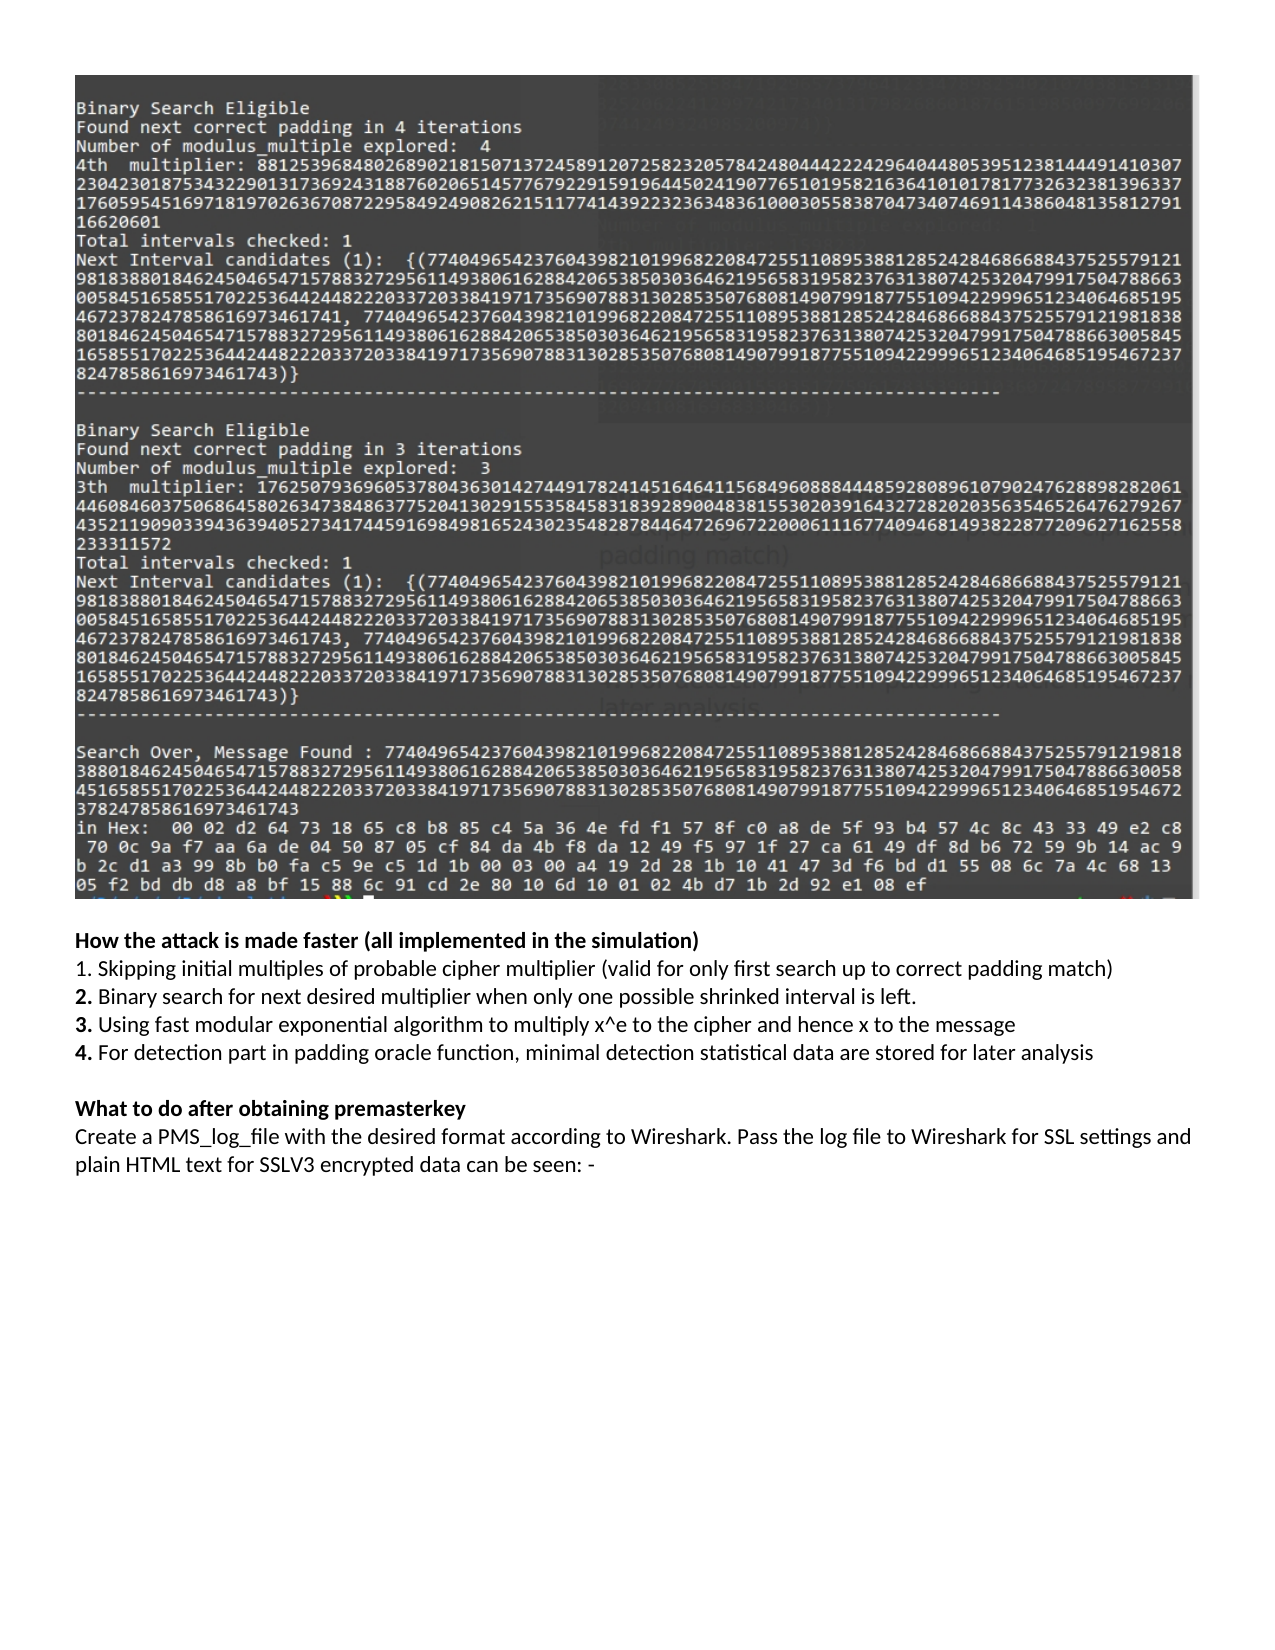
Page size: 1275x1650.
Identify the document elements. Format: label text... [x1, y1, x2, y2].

picture [75, 75, 1200, 899]
list What to do after obtaining premasterkey [75, 1094, 1200, 1122]
text How the attack is made faster (all implemented in the simulation) [75, 926, 1200, 954]
list Binary search for next desired multiplier when only one possible shrinked interval is left. [75, 982, 1200, 1010]
list Skipping initial multiples of probable cipher multiplier (valid for only first search up to correct padding match) [75, 954, 1200, 982]
list Using fast modular exponential algorithm to multiply x^e to the cipher and hence x to the message [75, 1010, 1200, 1038]
list Create a PMS_log_file with the desired format according to Wireshark. Pass the log file to Wireshark for SSL settings and plain HTML text for SSLV3 encrypted data can be seen: - [75, 1122, 1200, 1178]
list For detection part in padding oracle function, minimal detection statistical data are stored for later analysis [75, 1038, 1200, 1066]
